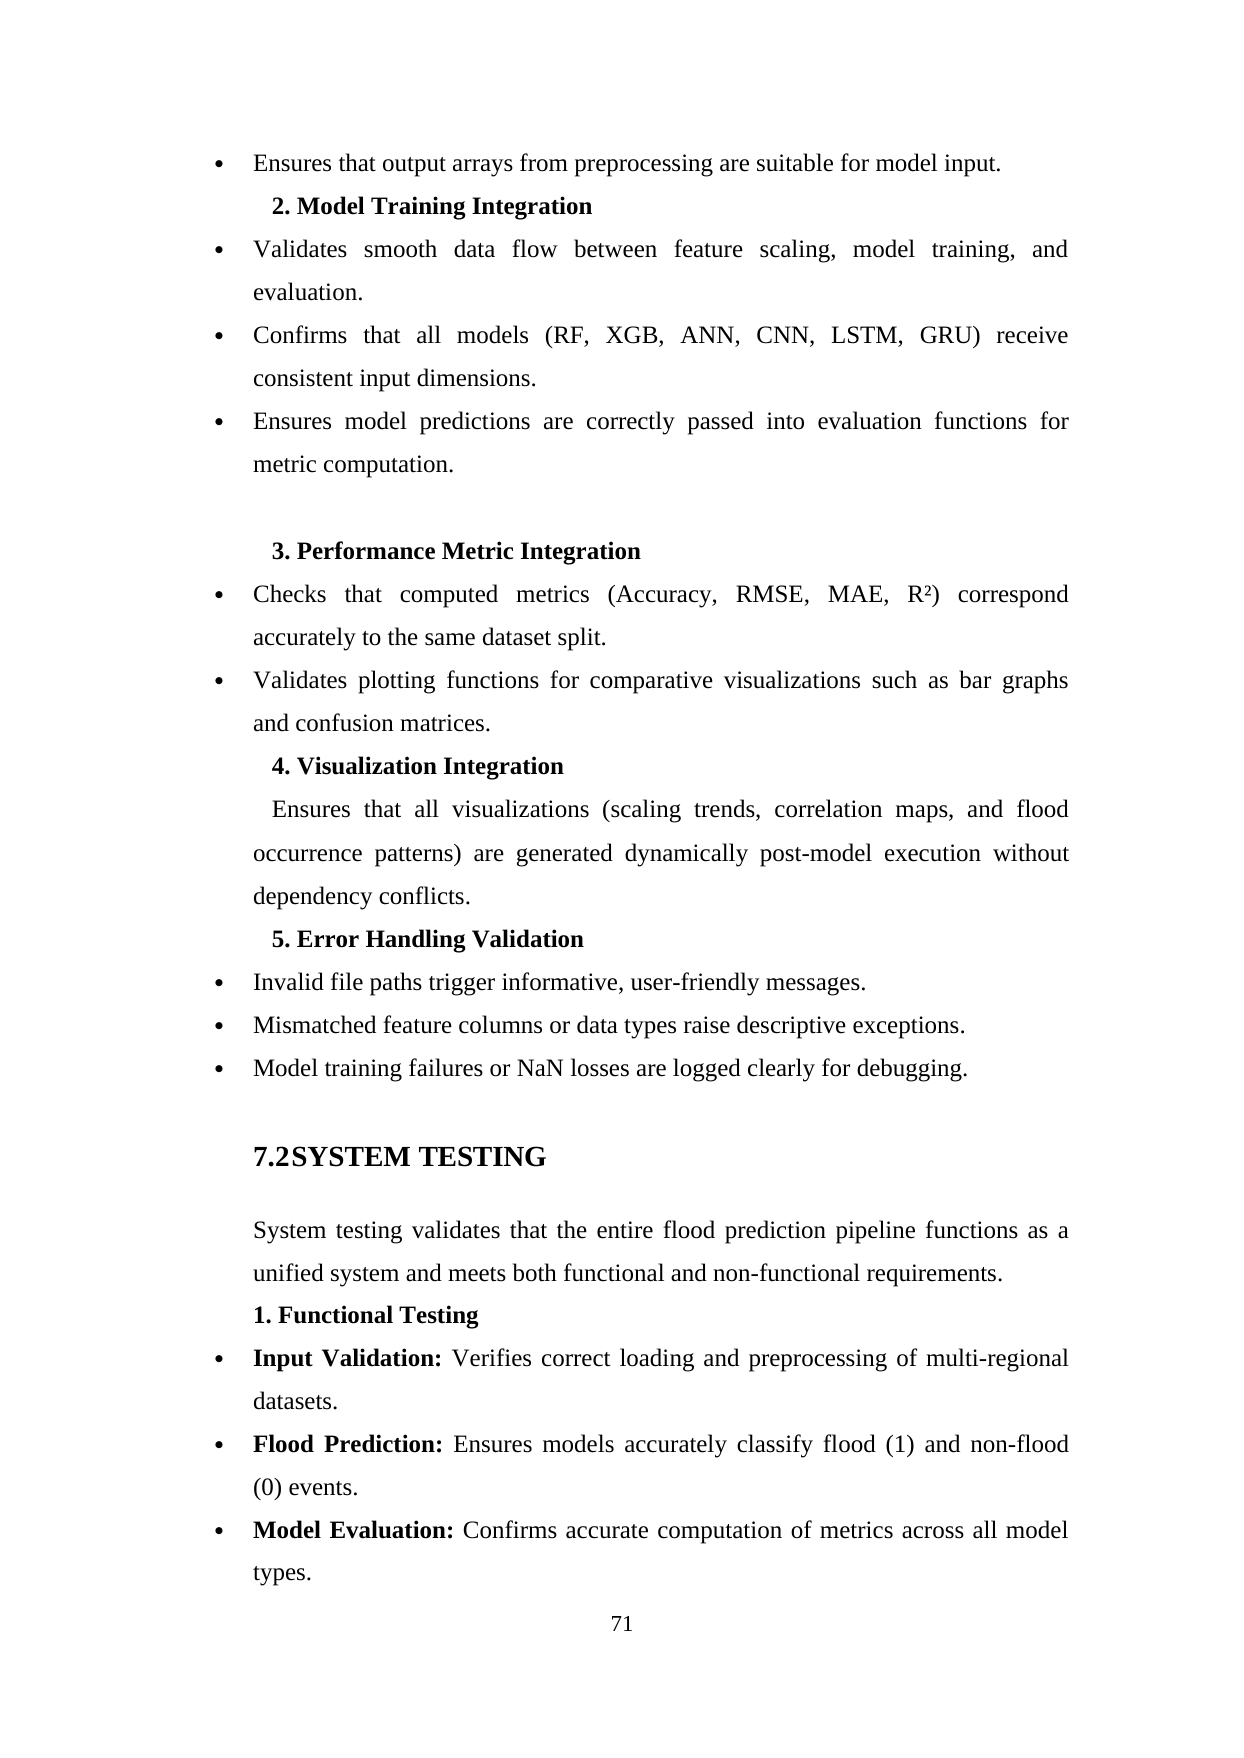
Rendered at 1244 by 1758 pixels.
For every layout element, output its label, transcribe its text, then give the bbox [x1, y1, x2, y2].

text 5. Error Handling Validation [253, 924, 1069, 953]
list Validates plotting functions for comparative visualizations such as bar graphs and confusion matrices. [215, 665, 1069, 737]
list Model Evaluation: Confirms accurate computation of metrics across all model types. [215, 1515, 1069, 1586]
text 3. Performance Metric Integration [253, 536, 1069, 564]
list Confirms that all models (RF, XGB, ANN, CNN, LSTM, GRU) receive consistent input dimensions. [215, 320, 1069, 392]
text 2. Model Training Integration [253, 191, 1069, 219]
text System testing validates that the entire flood prediction pipeline functions as a unified system and meets both functional and non-functional requirements. [253, 1215, 1069, 1287]
text Ensures that all visualizations (scaling trends, correlation maps, and flood occurrence patterns) are generated dynamically post-model execution without dependency conflicts. [253, 794, 1069, 909]
list Ensures that output arrays from preprocessing are suitable for model input. [215, 148, 1069, 176]
list Flood Prediction: Ensures models accurately classify flood (1) and non-flood (0) events. [215, 1429, 1069, 1501]
subtitle SYSTEM TESTING [253, 1139, 1155, 1173]
list Mismatched feature columns or data types raise descriptive exceptions. [215, 1010, 1069, 1039]
list Validates smooth data flow between feature scaling, model training, and evaluation. [215, 234, 1069, 306]
list Checks that computed metrics (Accuracy, RMSE, MAE, R²) correspond accurately to the same dataset split. [215, 579, 1069, 651]
text 1. Functional Testing [253, 1301, 1069, 1329]
list Model training failures or NaN losses are logged clearly for debugging. [215, 1053, 1069, 1082]
text 4. Visualization Integration [253, 751, 1069, 780]
list Ensures model predictions are correctly passed into evaluation functions for metric computation. [215, 406, 1069, 478]
list Input Validation: Verifies correct loading and preprocessing of multi-regional datasets. [215, 1343, 1069, 1415]
list Invalid file paths trigger informative, user-friendly messages. [215, 967, 1069, 996]
